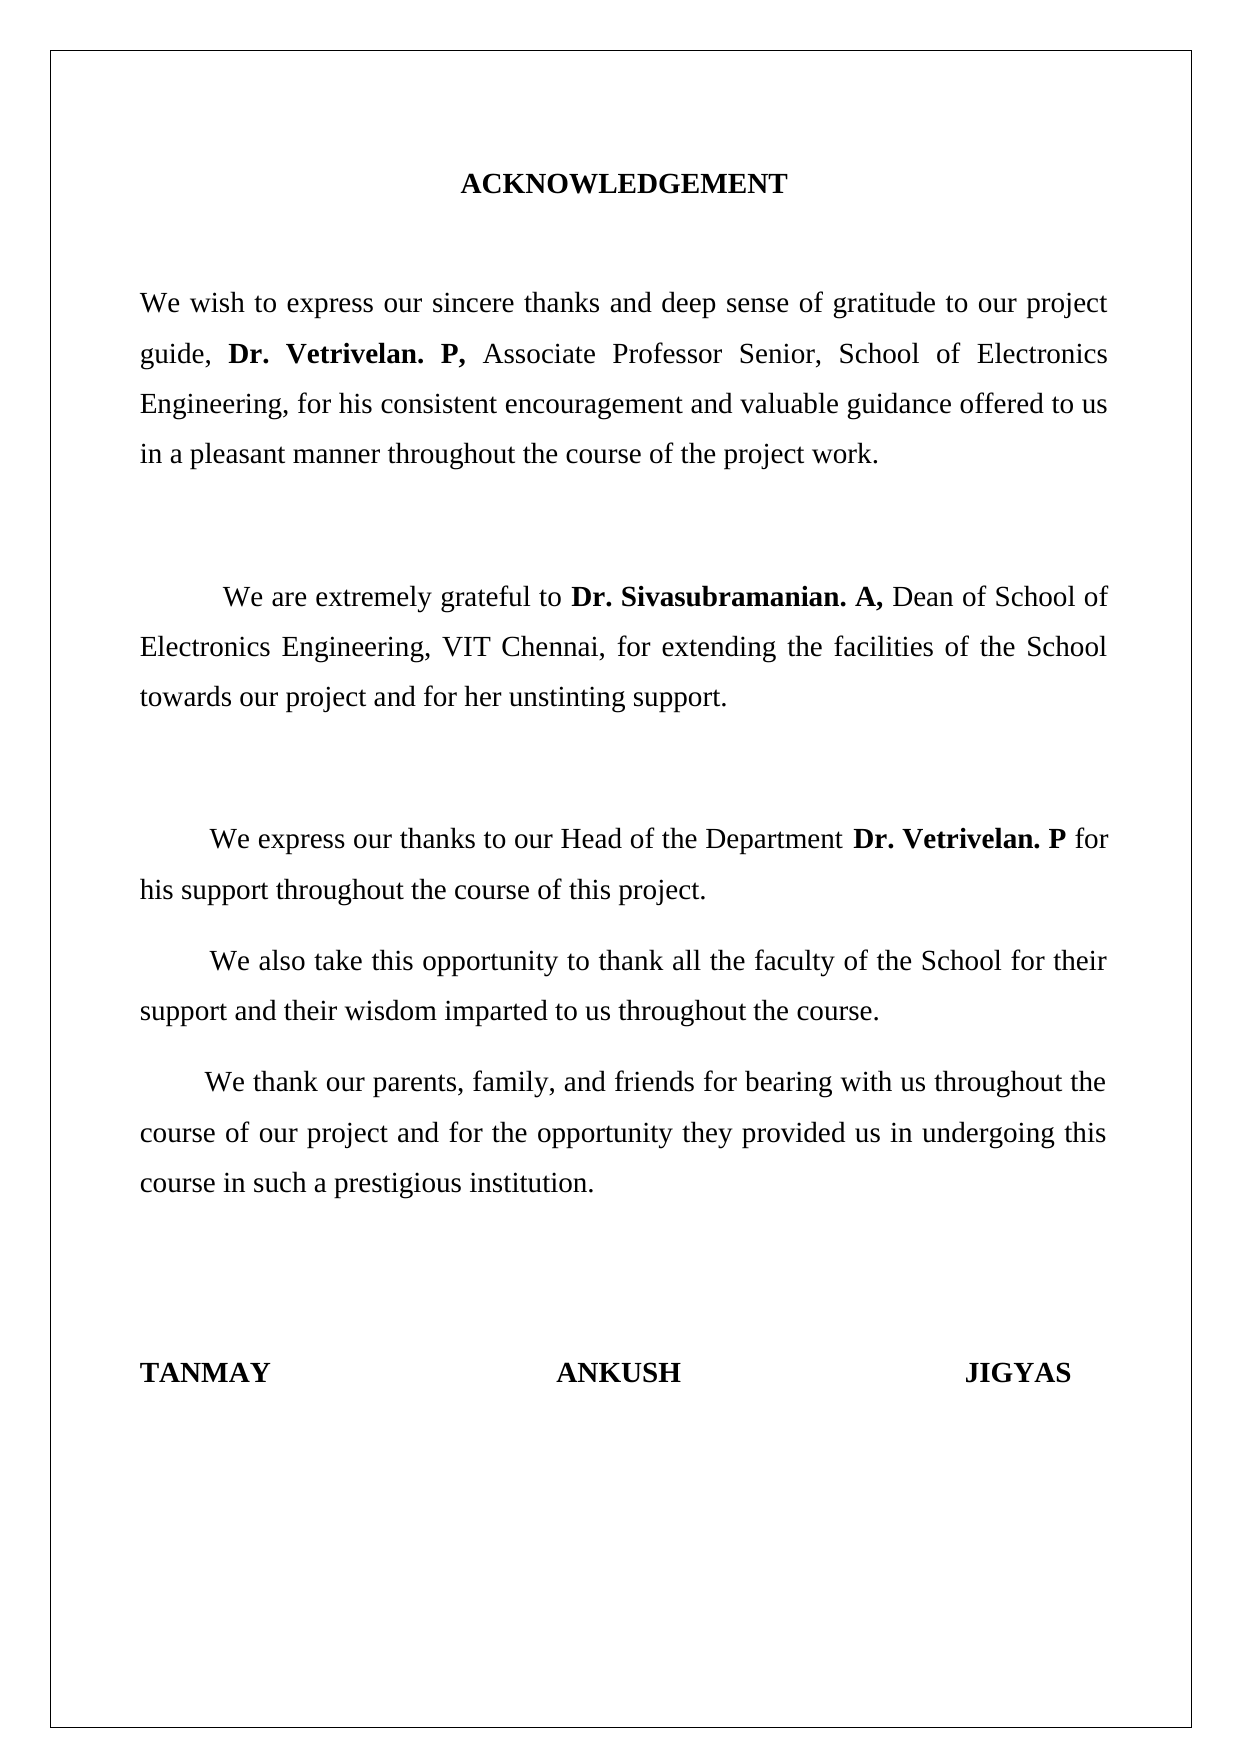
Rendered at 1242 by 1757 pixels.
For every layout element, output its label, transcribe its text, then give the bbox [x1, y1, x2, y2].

text We wish to express our sincere thanks and deep sense of gratitude to our project guide, Dr. Vetrivelan. P, Associate Professor Senior, School of Electronics Engineering, for his consistent encouragement and valuable guidance offered to us in a pleasant manner throughout the course of the project work. [139, 285, 1108, 470]
text We also take this opportunity to thank all the faculty of the School for their support and their wisdom imparted to us throughout the course. [139, 943, 1108, 1027]
text We thank our parents, family, and friends for bearing with us throughout the course of our project and for the opportunity they provided us in undergoing this course in such a prestigious institution. [139, 1064, 1108, 1199]
text We express our thanks to our Head of the Department Dr. Vetrivelan. P for his support throughout the course of this project. [139, 822, 1108, 905]
text ACKNOWLEDGEMENT [139, 167, 1108, 200]
text TANMAY ANKUSH JIGYAS [139, 1355, 1108, 1388]
text We are extremely grateful to Dr. Sivasubramanian. A, Dean of School of Electronics Engineering, VIT Chennai, for extending the facilities of the School towards our project and for her unstinting support. [139, 579, 1108, 713]
